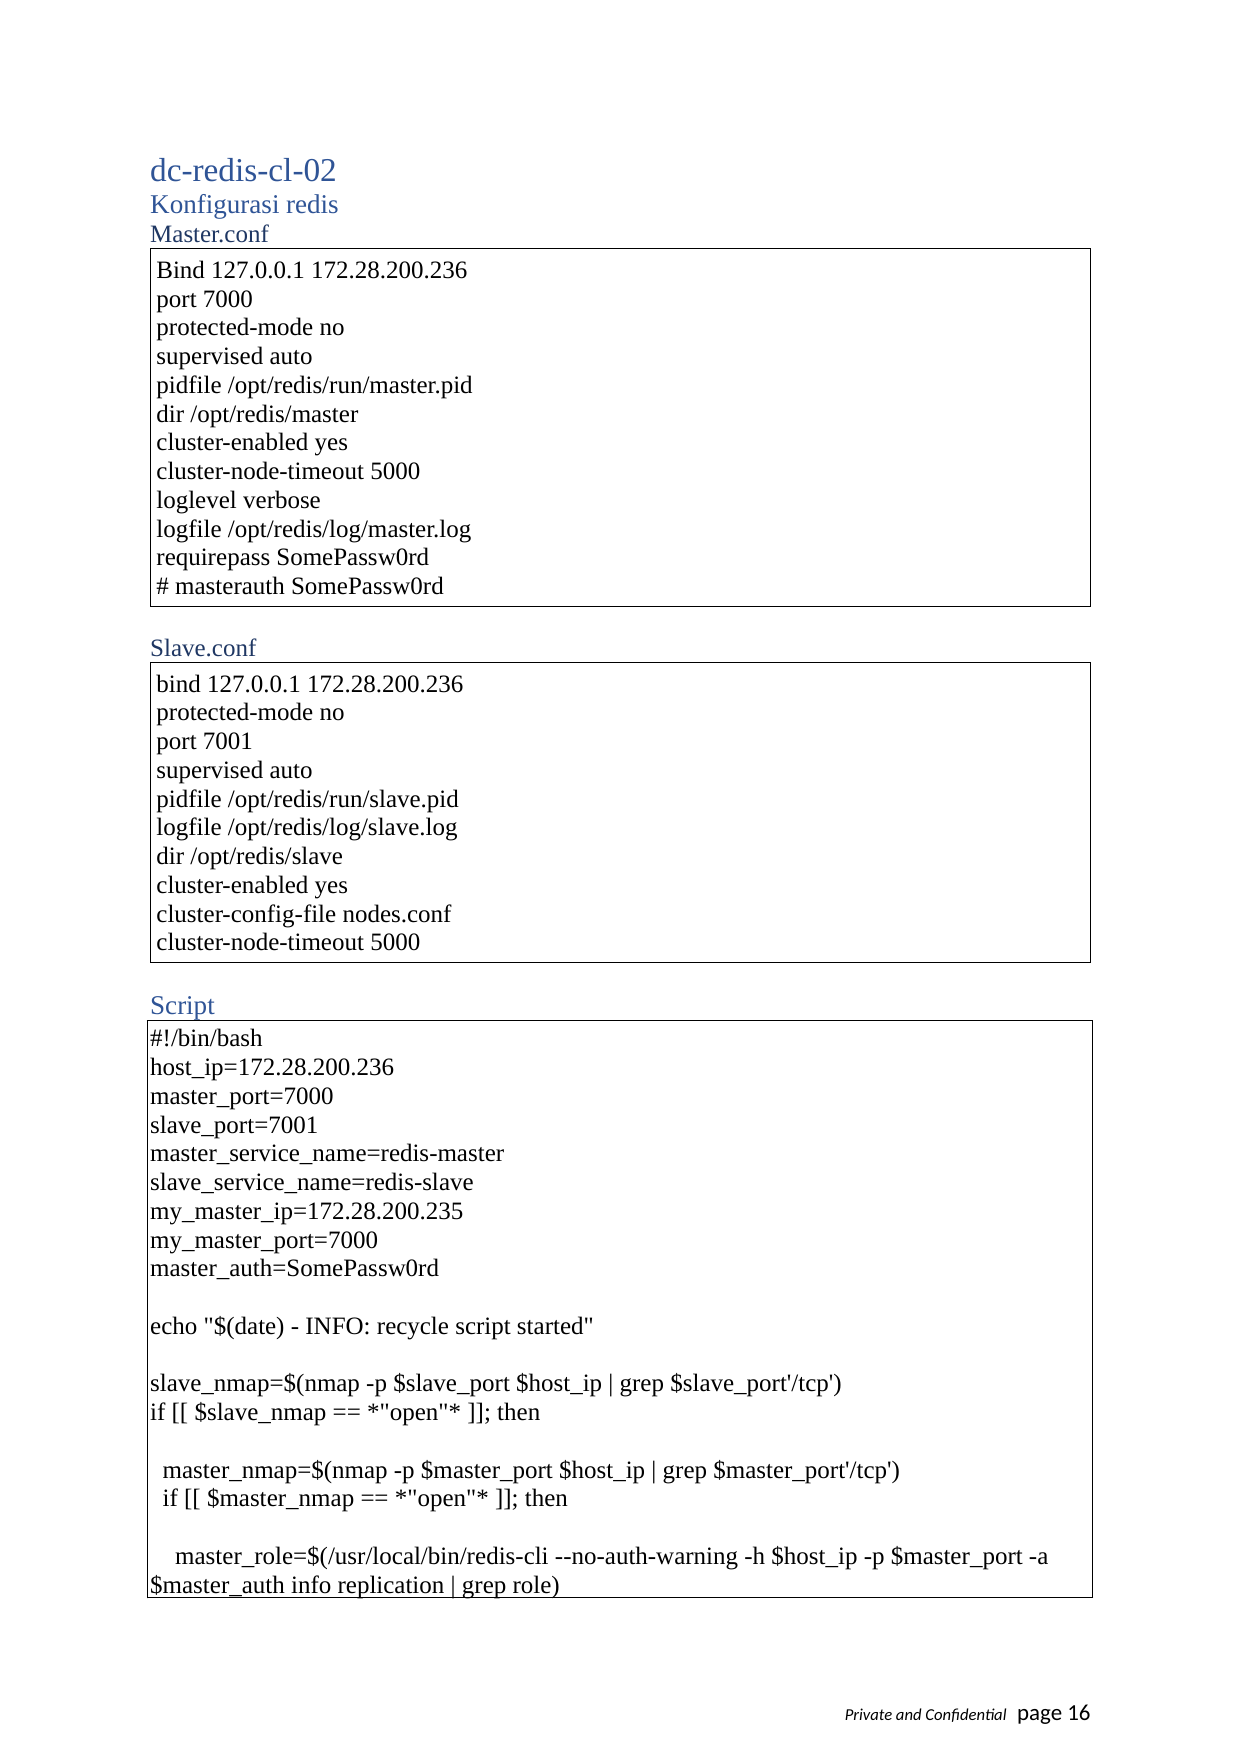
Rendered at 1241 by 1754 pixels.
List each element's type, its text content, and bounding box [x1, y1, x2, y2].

text my_master_port=7000 [150, 1225, 1090, 1253]
subtitle dc-redis-cl-02 [150, 150, 1090, 188]
subtitle Script [150, 989, 1090, 1020]
text if [[ $master_nmap == *"open"* ]]; then [150, 1483, 1090, 1512]
table_header Bind 127.0.0.1 172.28.200.236 port 7000 protected-mode no supervised auto pidfile /opt/redis/run/master.pid dir /opt/redis/master cluster-enabled yes cluster-node-timeout 5000 loglevel verbose logfile /opt/redis/log/master.log requirepass SomePassw0rd # masterauth SomePassw0rd [151, 249, 1090, 606]
text echo "$(date) - INFO: recycle script started" [150, 1311, 1090, 1340]
text slave_service_name=redis-slave [150, 1167, 1090, 1196]
text if [[ $slave_nmap == *"open"* ]]; then [150, 1397, 1090, 1426]
text master_port=7000 [150, 1081, 1090, 1110]
text my_master_ip=172.28.200.235 [150, 1196, 1090, 1225]
text host_ip=172.28.200.236 [150, 1052, 1090, 1081]
subtitle Slave.conf [150, 633, 1090, 662]
text master_role=$(/usr/local/bin/redis-cli --no-auth-warning -h $host_ip -p $master_port -a $master_auth info replication | grep role) [150, 1541, 1090, 1597]
text #!/bin/bash [148, 1021, 1092, 1052]
subtitle Master.conf [150, 219, 1090, 248]
text slave_port=7001 [150, 1110, 1090, 1138]
table_header bind 127.0.0.1 172.28.200.236 protected-mode no port 7001 supervised auto pidfile /opt/redis/run/slave.pid logfile /opt/redis/log/slave.log dir /opt/redis/slave cluster-enabled yes cluster-config-file nodes.conf cluster-node-timeout 5000 [151, 663, 1090, 962]
subtitle Konfigurasi redis [150, 188, 1090, 219]
text master_nmap=$(nmap -p $master_port $host_ip | grep $master_port'/tcp') [150, 1455, 1090, 1483]
text slave_nmap=$(nmap -p $slave_port $host_ip | grep $slave_port'/tcp') [150, 1368, 1090, 1397]
text master_auth=SomePassw0rd [150, 1253, 1090, 1282]
text master_service_name=redis-master [150, 1138, 1090, 1167]
